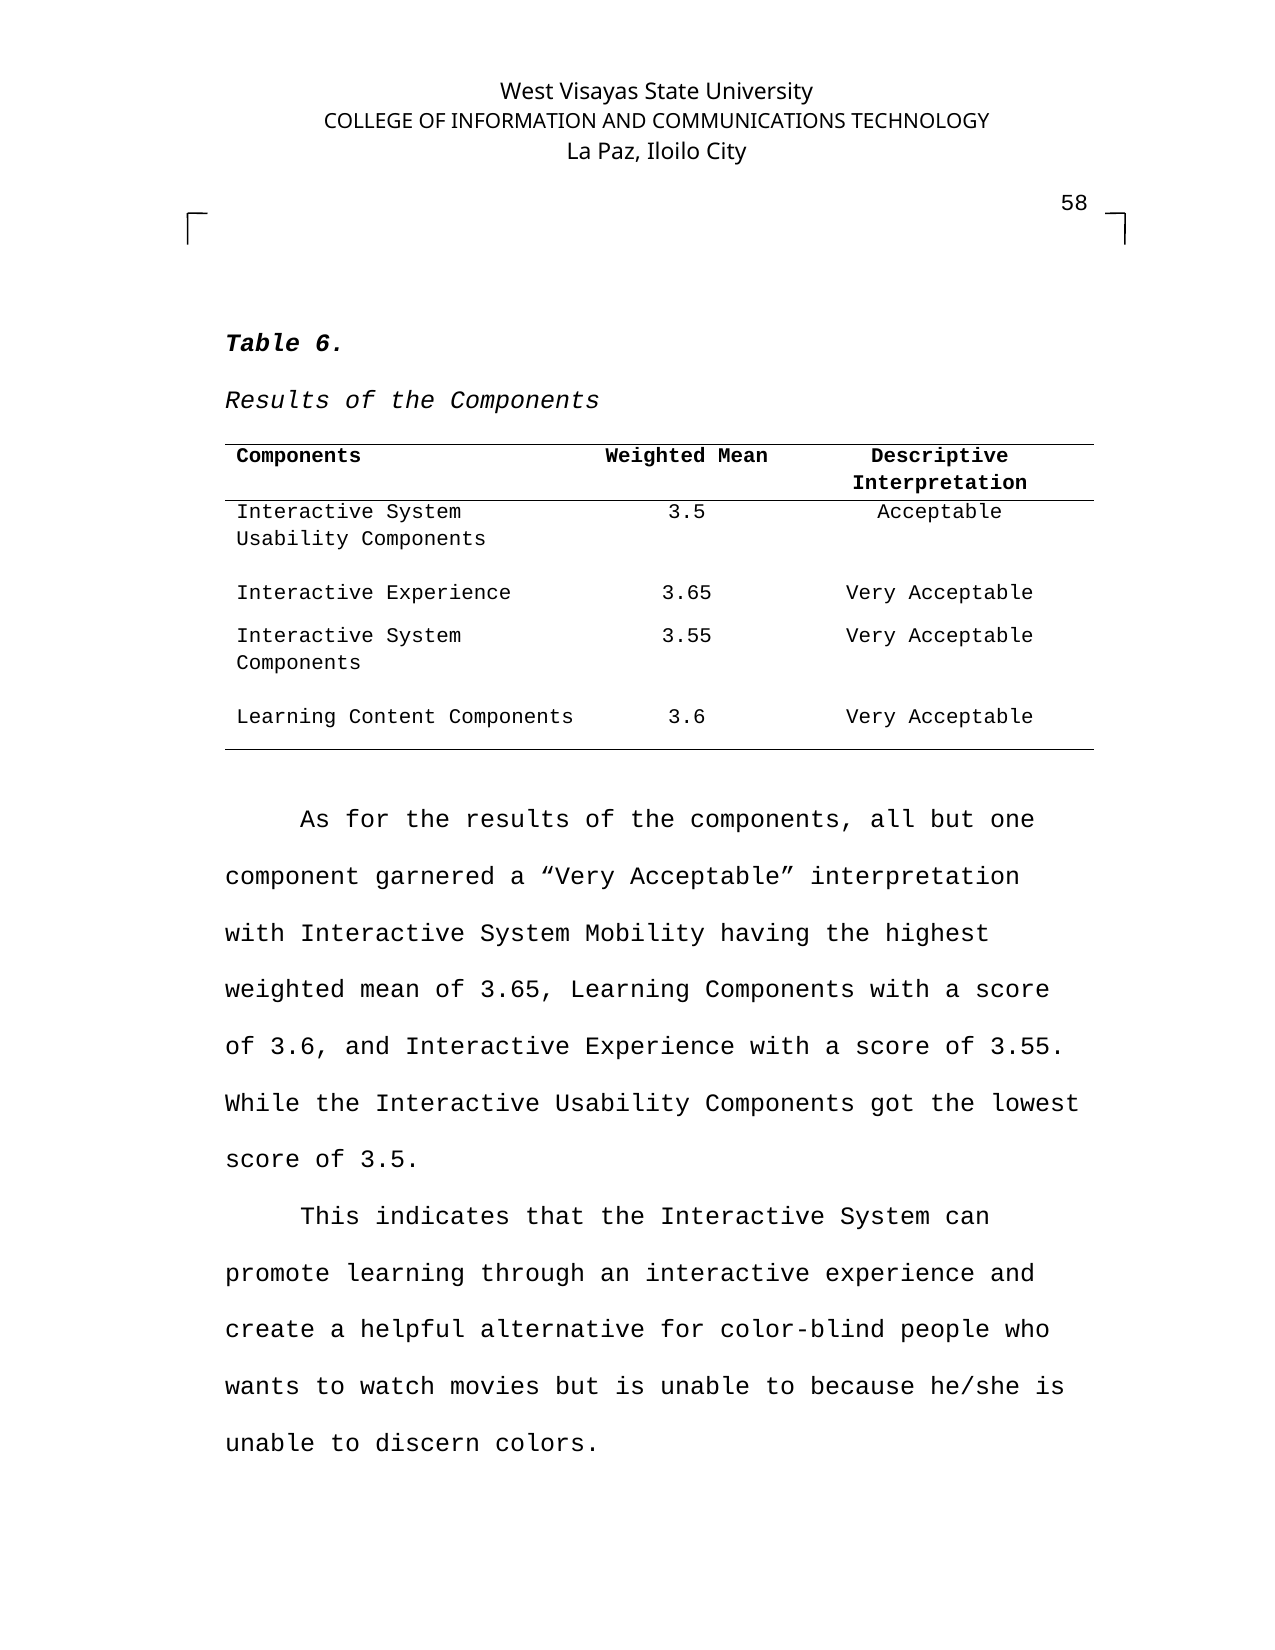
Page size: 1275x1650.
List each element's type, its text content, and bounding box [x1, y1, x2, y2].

table_cell 3.55 [588, 625, 786, 707]
table_header Weighted Mean [588, 445, 786, 499]
text Table 6. [225, 331, 1088, 359]
table_cell Interactive System Usability Components [225, 501, 588, 582]
text This indicates that the Interactive System can promote learning through an interactive experience and create a helpful alternative for color-blind people who wants to watch movies but is unable to because he/she is unable to discern colors. [225, 1204, 1088, 1459]
table_cell 3.6 [588, 707, 786, 749]
table_cell Interactive System Components [225, 625, 588, 707]
table_cell Interactive Experience [225, 582, 588, 625]
table_cell Very Acceptable [786, 707, 1094, 749]
table_cell 3.65 [588, 582, 786, 625]
table_header Descriptive Interpretation [786, 445, 1094, 499]
table_cell Very Acceptable [786, 625, 1094, 707]
table_cell Very Acceptable [786, 582, 1094, 625]
text with Interactive System Mobility having the highest weighted mean of 3.65, Learning Components with a score of 3.6, and Interactive Experience with a score of 3.55. While the Interactive Usability Components got the lowest score of 3.5. [225, 920, 1088, 1175]
table_cell Acceptable [786, 501, 1094, 582]
table_cell Learning Content Components [225, 707, 588, 749]
text As for the results of the components, all but one [225, 807, 1088, 835]
text Results of the Components [225, 387, 1088, 416]
table_cell 3.5 [588, 501, 786, 582]
text component garnered a “Very Acceptable” interpretation [225, 864, 1088, 892]
table_header Components [225, 445, 588, 499]
